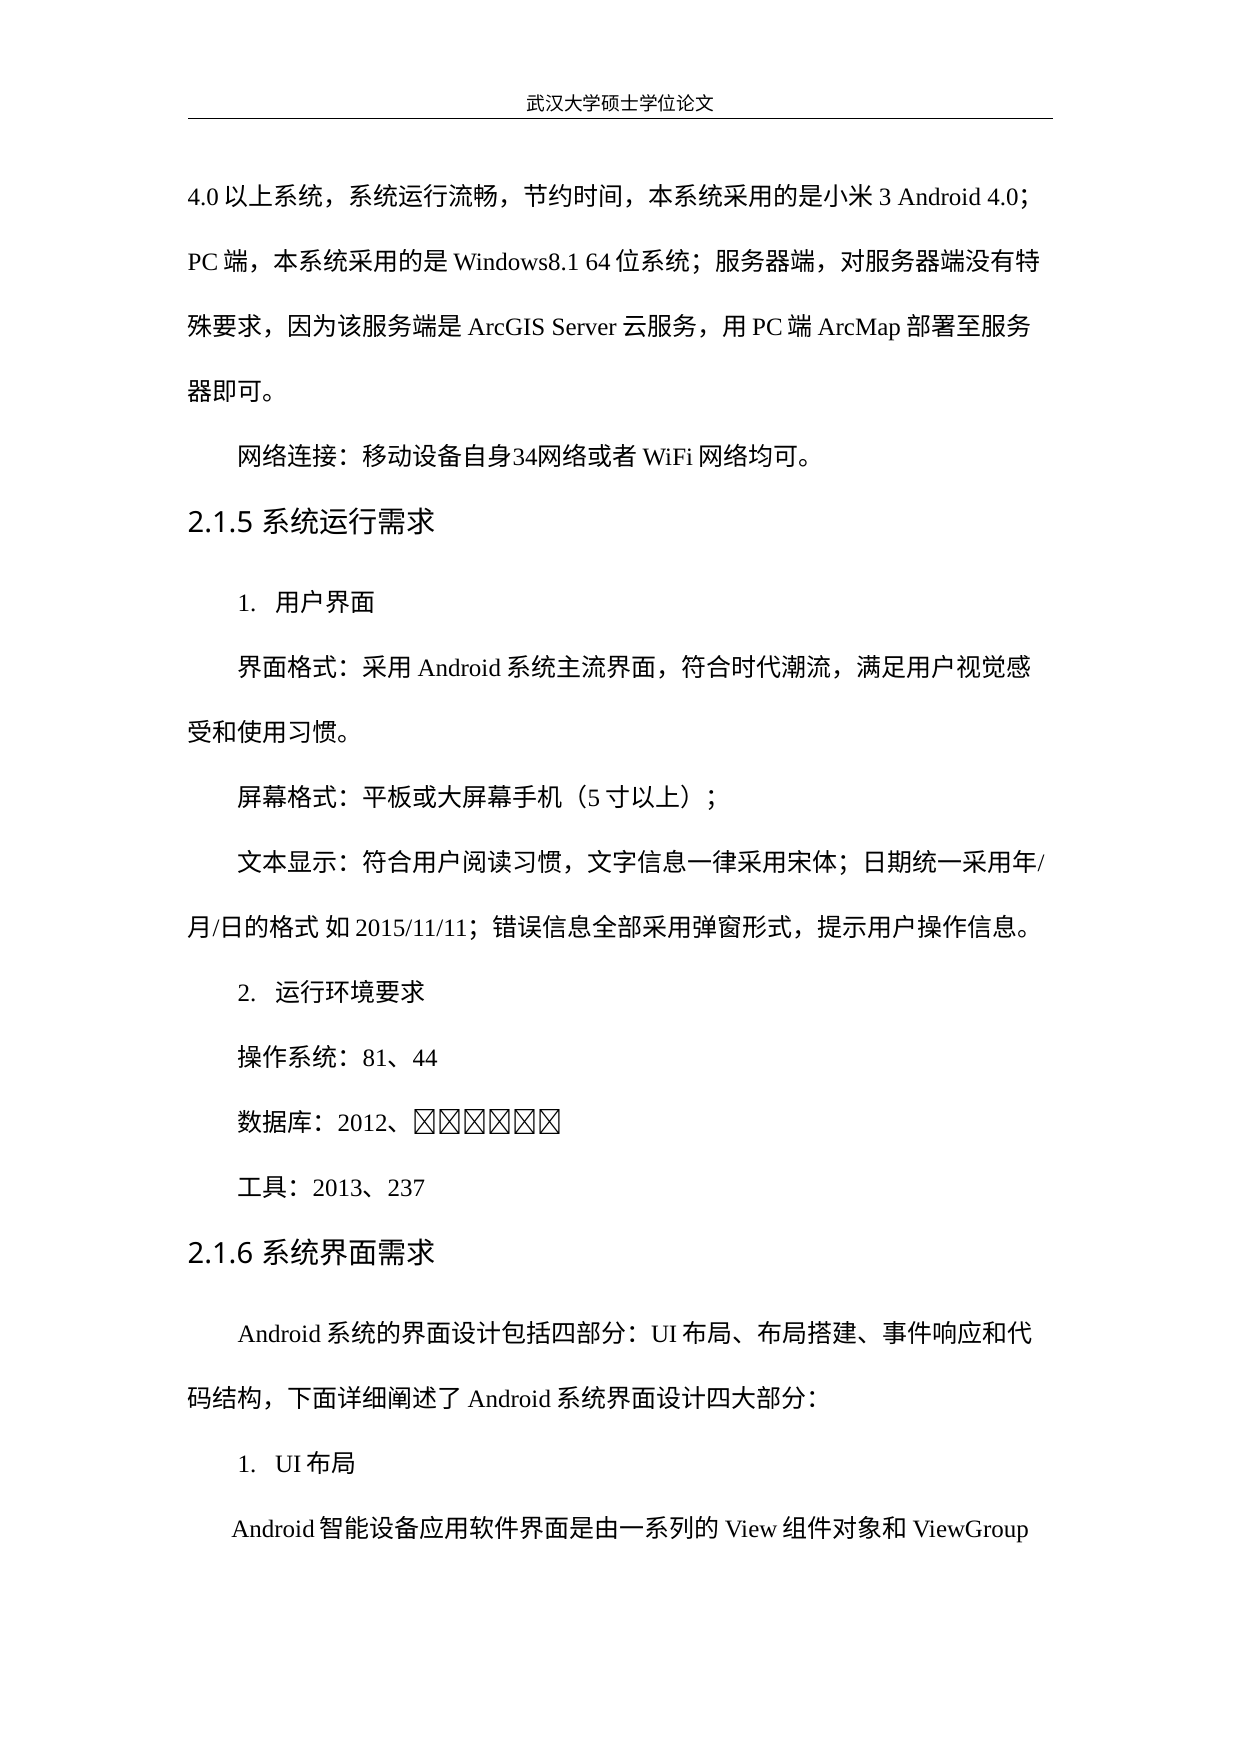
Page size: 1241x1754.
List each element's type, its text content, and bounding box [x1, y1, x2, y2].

list 用户界面 [237, 568, 1053, 633]
text 网络连接：移动设备自身网络或者WiFi网络均可。 [187, 422, 1053, 487]
list UI布局 [237, 1429, 1053, 1494]
text 文本显示：符合用户阅读习惯，文字信息一律采用宋体；日期统一采用年/月/日的格式 如2015/11/11；错误信息全部采用弹窗形式，提示用户操作信息。 [187, 828, 1053, 958]
text 数据库：、 [187, 1088, 1053, 1153]
text 工具：、 [187, 1153, 1053, 1218]
text 界面格式：采用Android系统主流界面，符合时代潮流，满足用户视觉感受和使用习惯。 [187, 633, 1053, 763]
subtitle 2.1.6 系统界面需求 [187, 1218, 1053, 1283]
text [187, 1494, 1053, 1559]
text 屏幕格式：平板或大屏幕手机（5寸以上）； [187, 763, 1053, 828]
text 操作系统：、 [187, 1023, 1053, 1088]
subtitle 2.1.5 系统运行需求 [187, 487, 1053, 552]
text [187, 162, 1053, 422]
text Android系统的界面设计包括四部分：UI布局、布局搭建、事件响应和代码结构，下面详细阐述了Android系统界面设计四大部分： [187, 1299, 1053, 1429]
list 运行环境要求 [237, 958, 1053, 1023]
